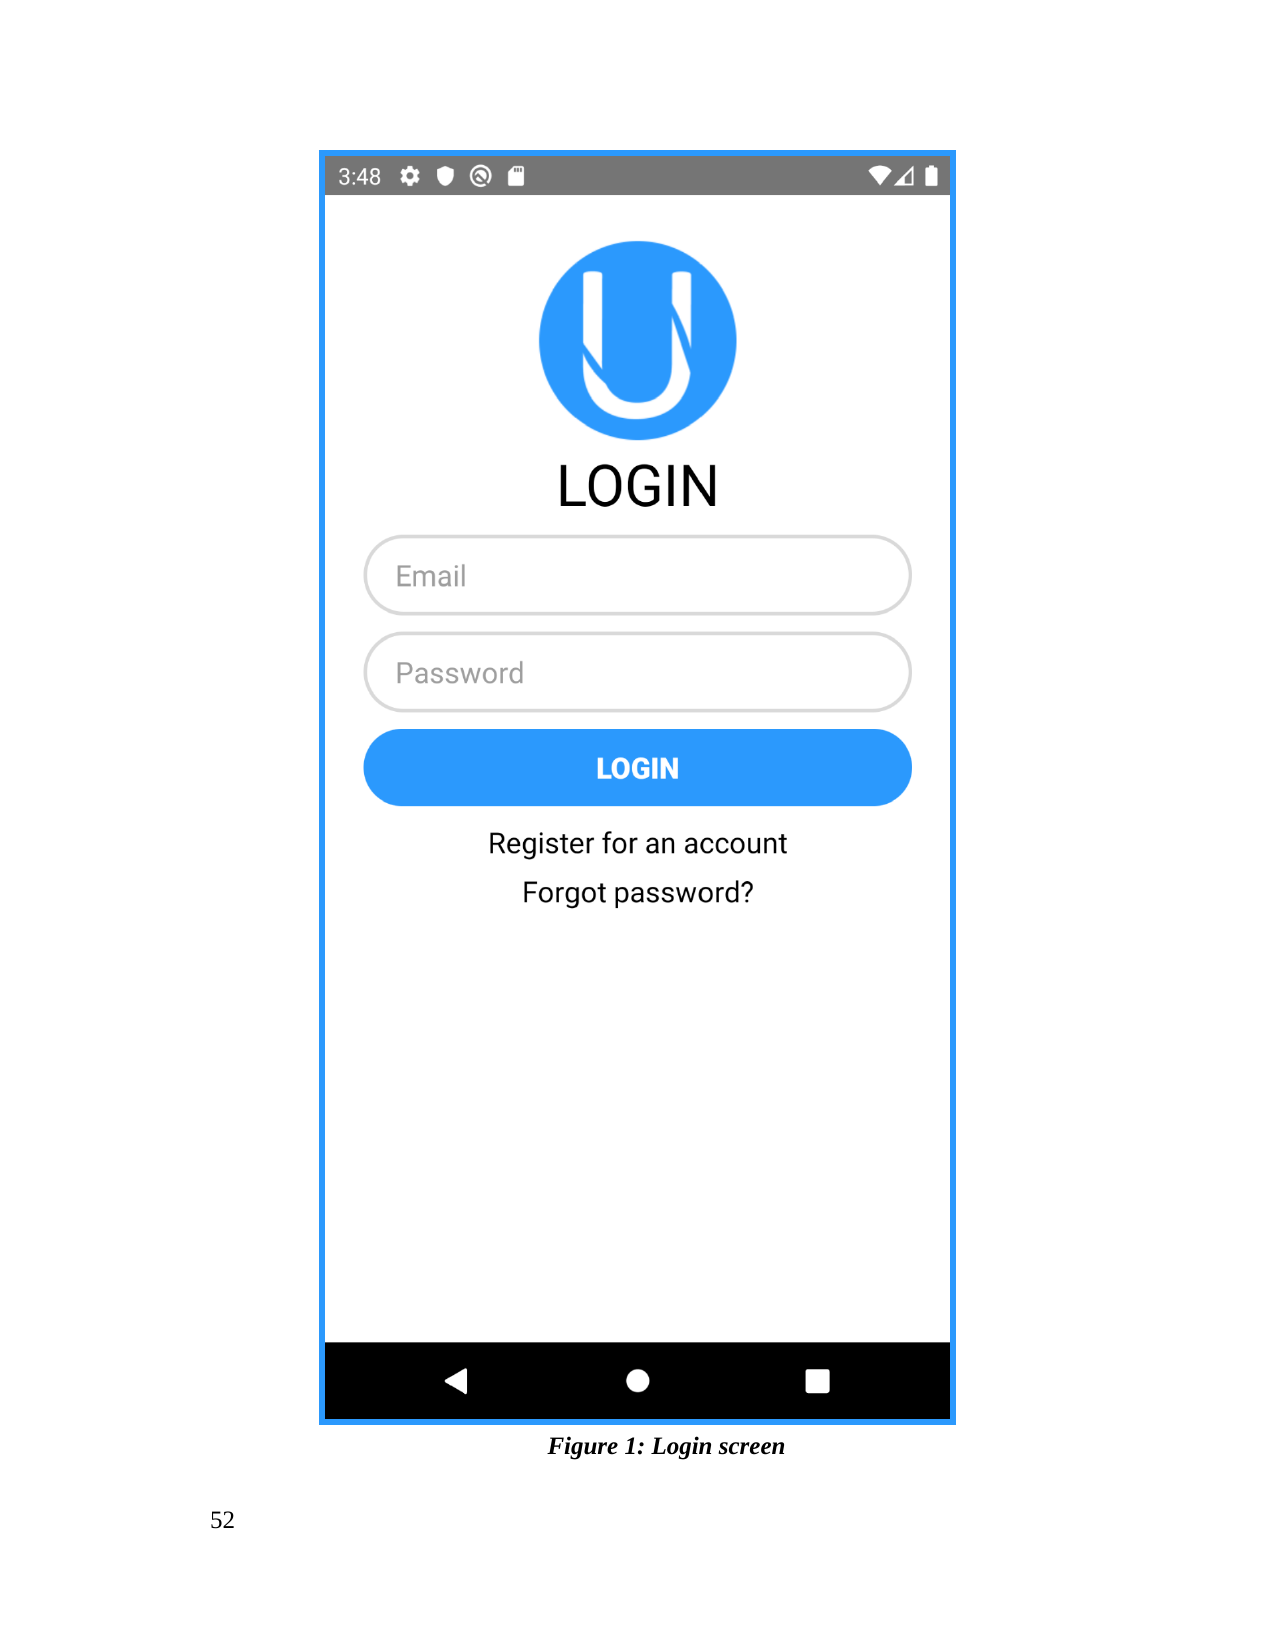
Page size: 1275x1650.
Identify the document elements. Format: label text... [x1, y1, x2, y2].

picture [325, 156, 950, 1419]
